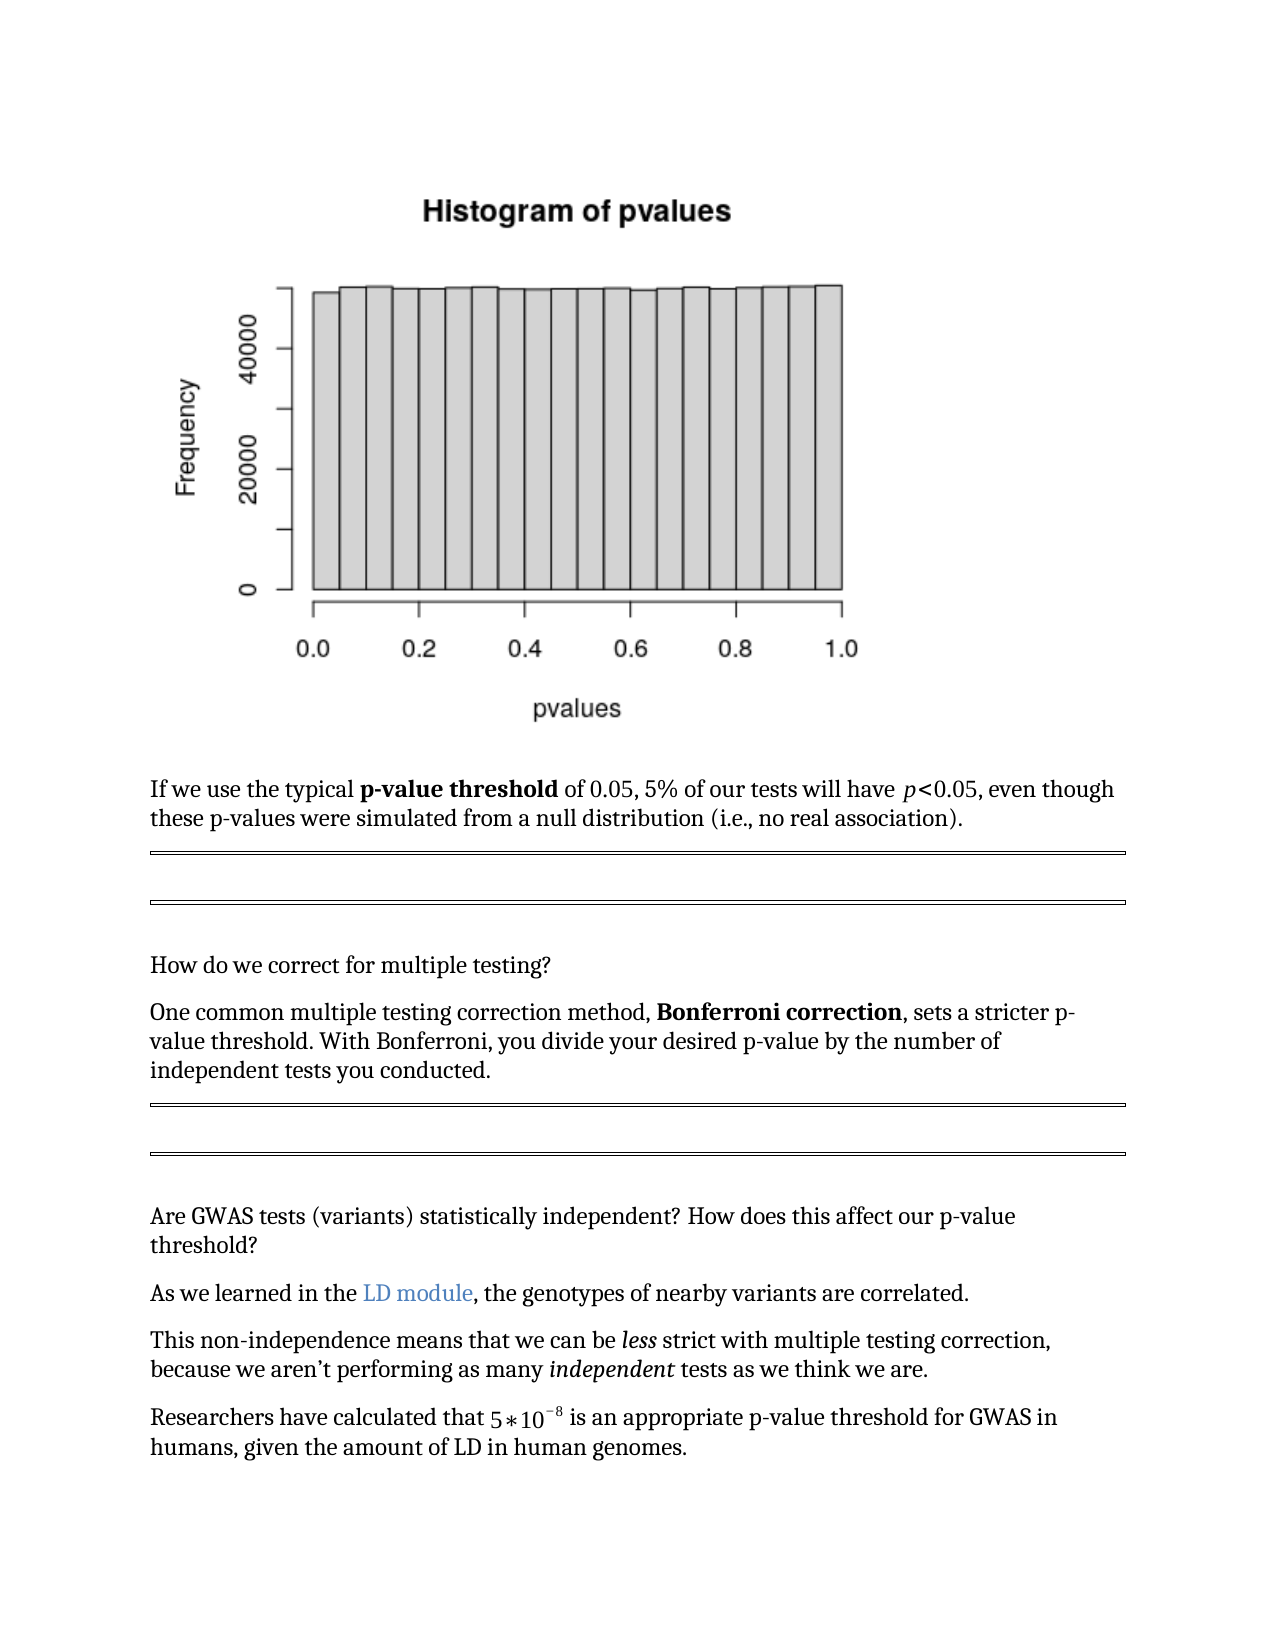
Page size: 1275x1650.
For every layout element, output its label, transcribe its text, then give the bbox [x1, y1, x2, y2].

text How do we correct for multiple testing? [150, 951, 1125, 979]
text If we use the typical p-value threshold of , 5% of our tests will have , even though these p-values were simulated from a null distribution (i.e., no real association). [150, 775, 1125, 833]
picture [168, 150, 927, 757]
text As we learned in the LD module, the genotypes of nearby variants are correlated. [150, 1278, 1125, 1307]
text Are GWAS tests (variants) statistically independent? How does this affect our p-value threshold? [150, 1202, 1125, 1260]
text One common multiple testing correction method, Bonferroni correction, sets a stricter p-value threshold. With Bonferroni, you divide your desired p-value by the number of independent tests you conducted. [150, 998, 1125, 1084]
text Researchers have calculated that is an appropriate p-value threshold for GWAS in humans, given the amount of LD in human genomes. [150, 1402, 1125, 1462]
text This non-independence means that we can be less strict with multiple testing correction, because we aren’t performing as many independent tests as we think we are. [150, 1326, 1125, 1383]
